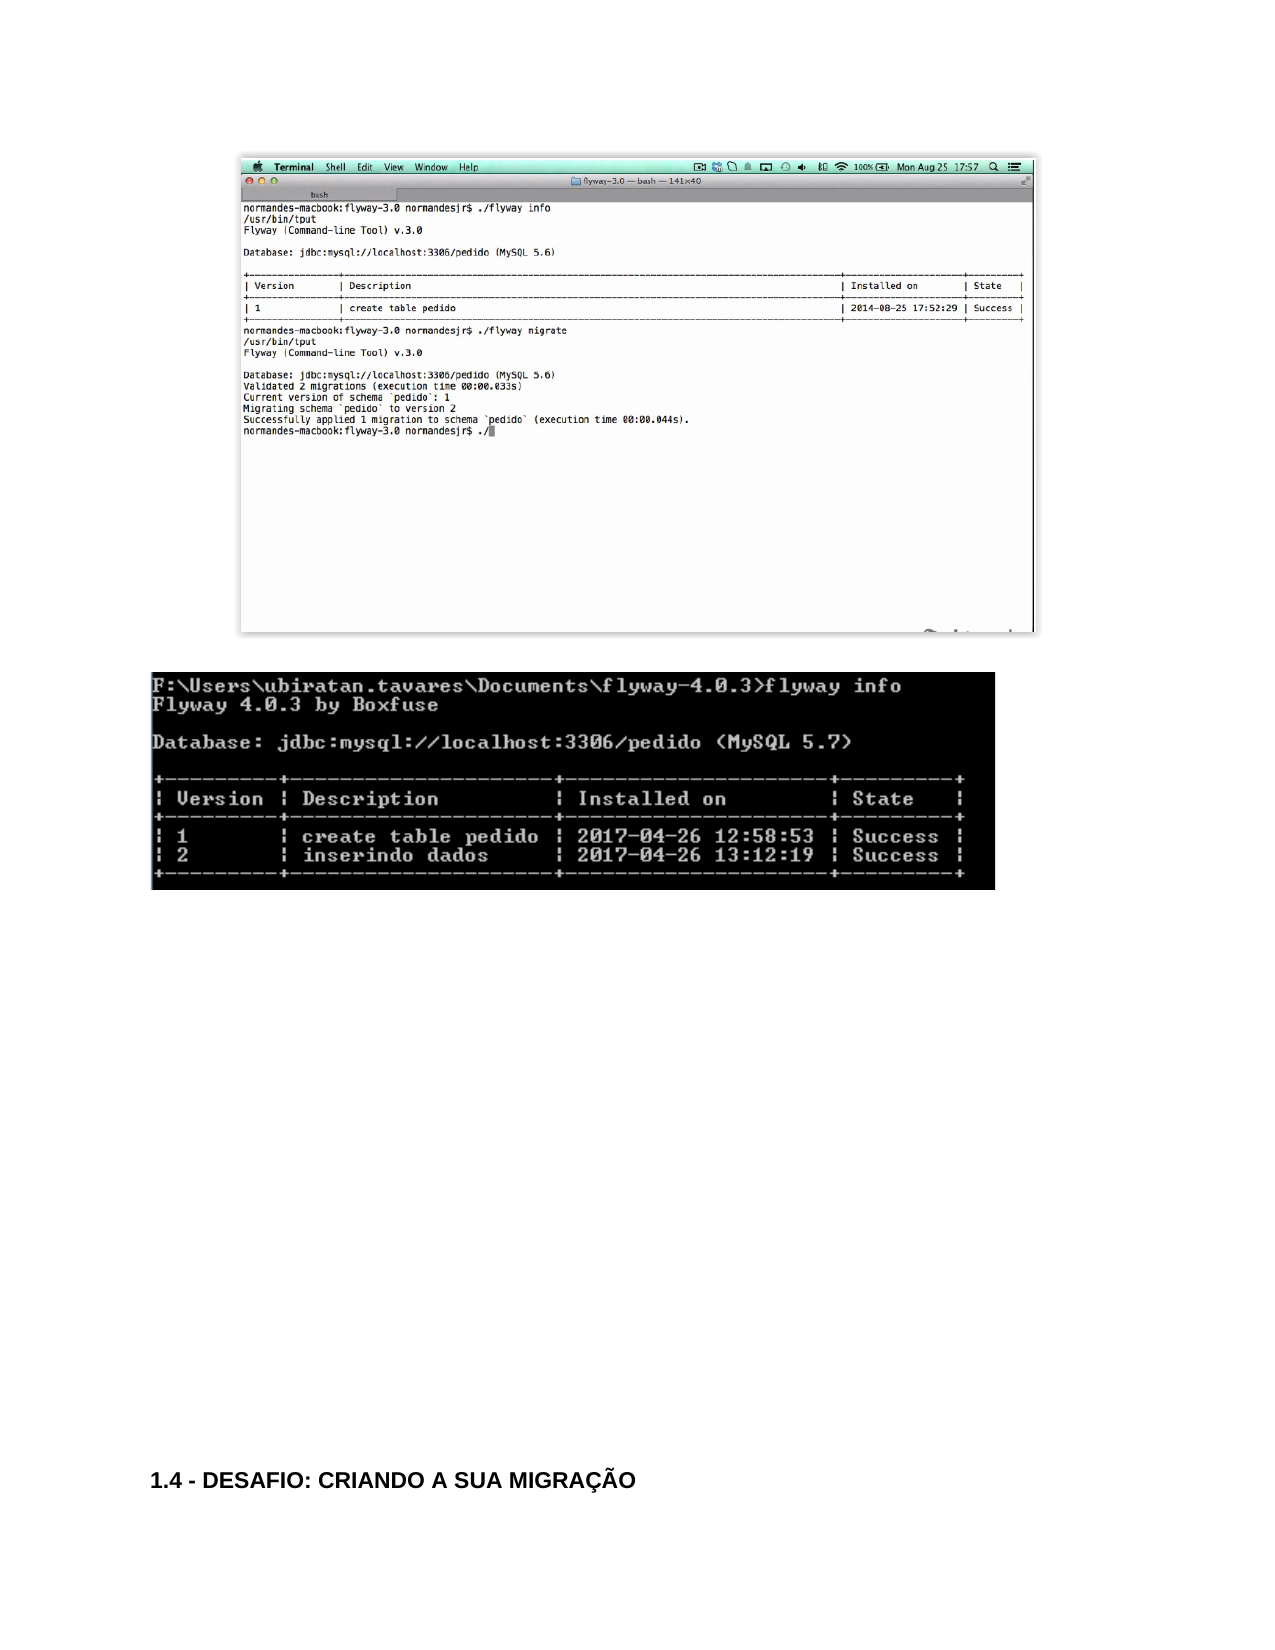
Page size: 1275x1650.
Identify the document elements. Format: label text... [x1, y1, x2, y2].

text 1.4 - DESAFIO: CRIANDO A SUA MIGRAÇÃO [150, 1467, 1125, 1494]
picture [150, 672, 996, 890]
picture [232, 150, 1043, 639]
